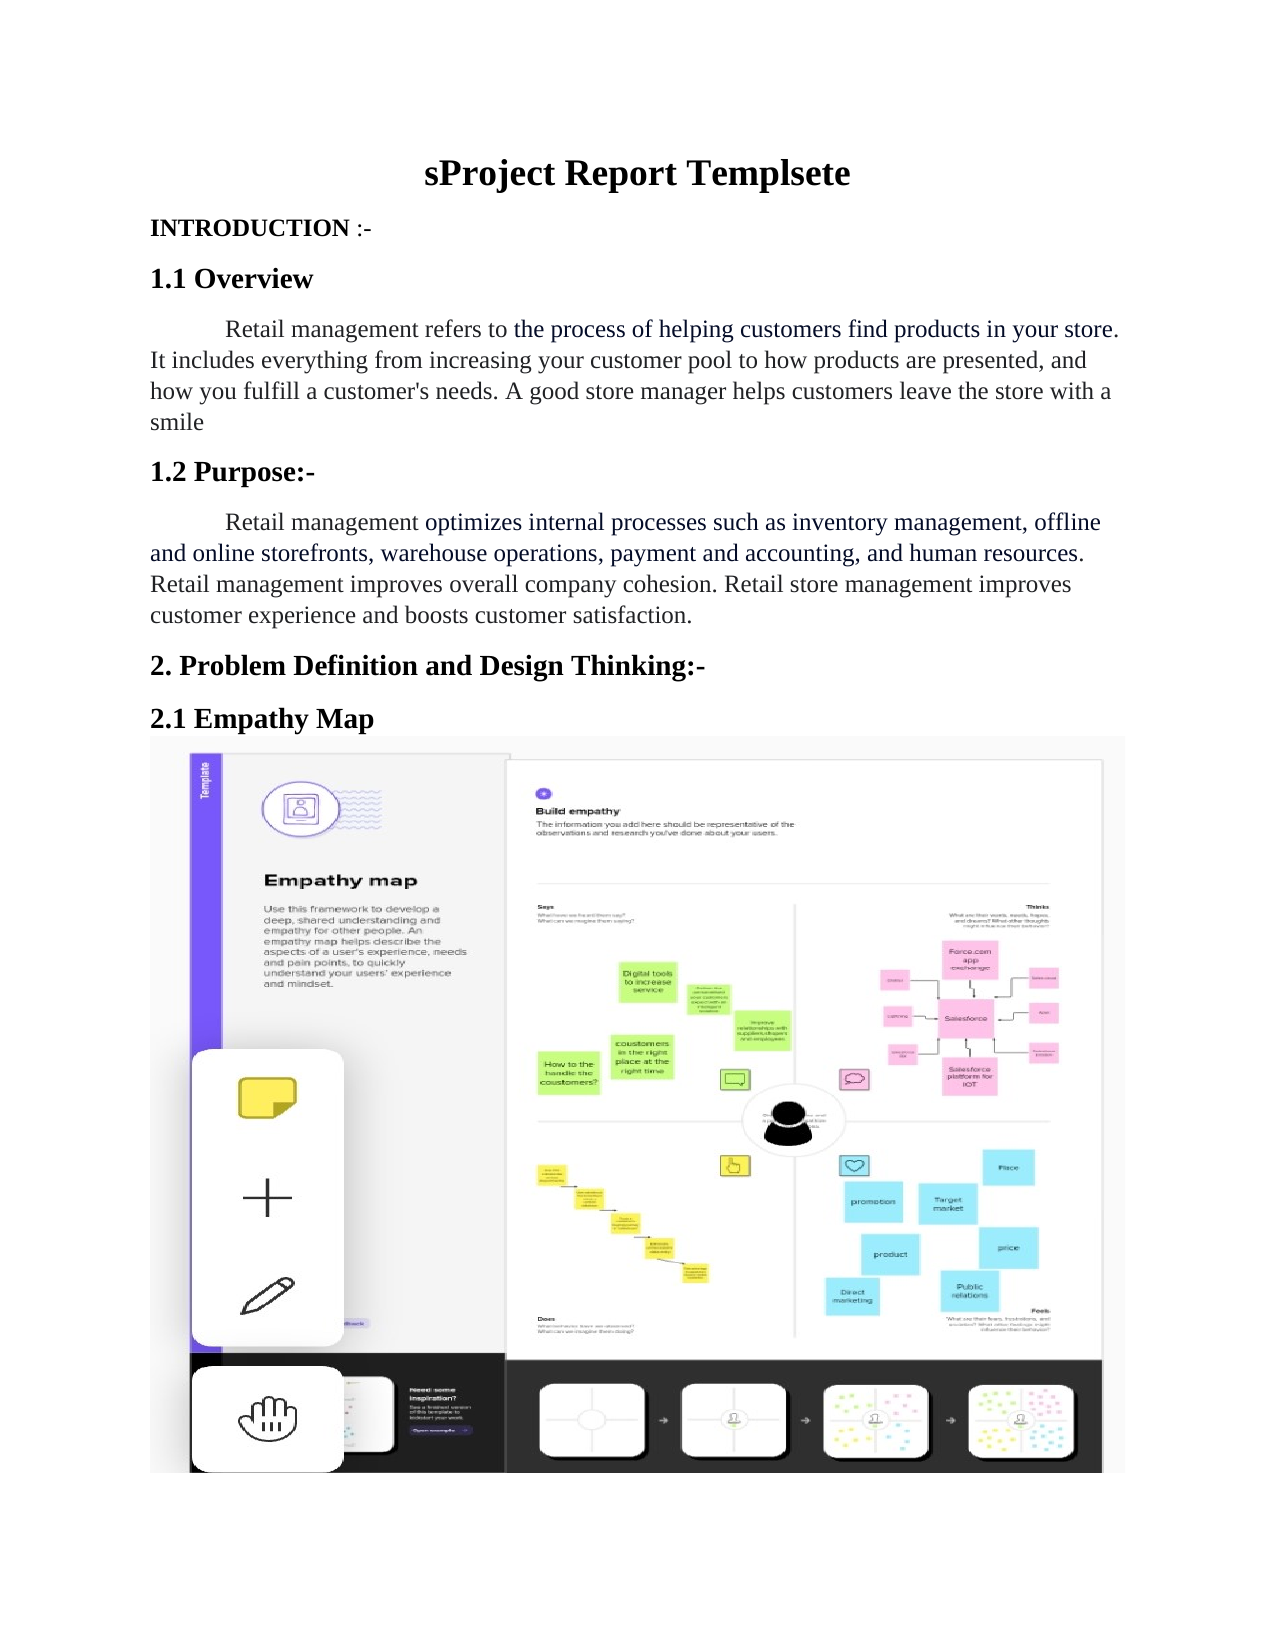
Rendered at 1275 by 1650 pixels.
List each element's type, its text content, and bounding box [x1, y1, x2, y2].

text 2. Problem Definition and Design Thinking:- [150, 648, 1125, 682]
text Retail management refers to the process of helping customers find products in your store. It includes everything from increasing your customer pool to how products are presented, and how you fulfill a customer's needs. A good store manager helps customers leave the store with a smile [150, 314, 1125, 436]
text INTRODUCTION :- [150, 213, 1125, 242]
text 2.1 Empathy Map [150, 701, 1125, 736]
text sProject Report Templsete [150, 150, 1125, 193]
text 1.1 Overview [150, 261, 1125, 294]
text Retail management optimizes internal processes such as inventory management, offline and online storefronts, warehouse operations, payment and accounting, and human resources. Retail management improves overall company cohesion. Retail store management improves customer experience and boosts customer satisfaction. [150, 507, 1125, 629]
text 1.2 Purpose:- [150, 454, 1125, 488]
picture [150, 736, 1125, 1473]
